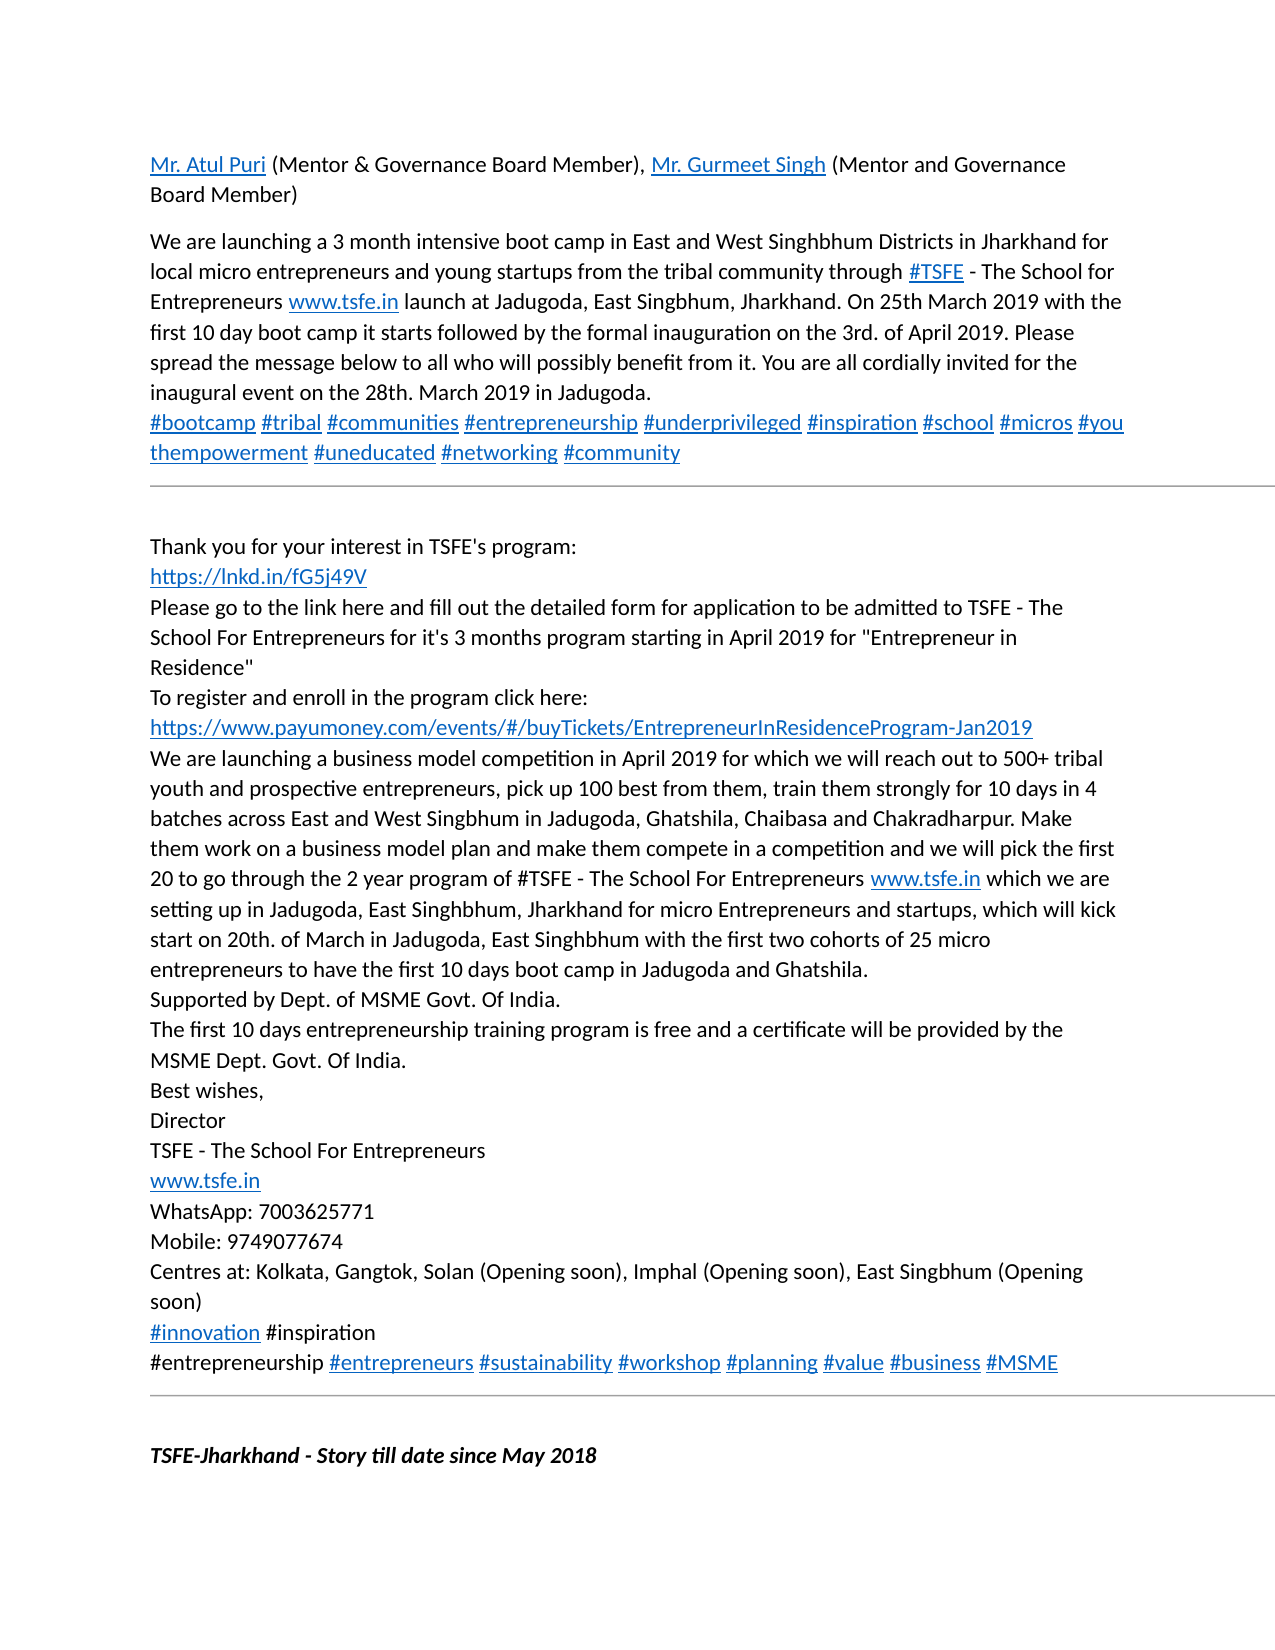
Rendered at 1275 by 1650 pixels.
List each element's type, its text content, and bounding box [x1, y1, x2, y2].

text Thank you for your interest in TSFE's program: https://lnkd.in/fG5j49V Please go to the link here and fill out the detailed form for application to be admitted to TSFE - The School For Entrepreneurs for it's 3 months program starting in April 2019 for "Entrepreneur in Residence" To register and enroll in the program click here: https://www.payumoney.com/events/#/buyTickets/EntrepreneurInResidenceProgram-Jan2019 We are launching a business model competition in April 2019 for which we will reach out to 500+ tribal youth and prospective entrepreneurs, pick up 100 best from them, train them strongly for 10 days in 4 batches across East and West Singbhum in Jadugoda, Ghatshila, Chaibasa and Chakradharpur. Make them work on a business model plan and make them compete in a competition and we will pick the first 20 to go through the 2 year program of #TSFE - The School For Entrepreneurs www.tsfe.in which we are setting up in Jadugoda, East Singhbhum, Jharkhand for micro Entrepreneurs and startups, which will kick start on 20th. of March in Jadugoda, East Singhbhum with the first two cohorts of 25 micro entrepreneurs to have the first 10 days boot camp in Jadugoda and Ghatshila. Supported by Dept. of MSME Govt. Of India. The first 10 days entrepreneurship training program is free and a certificate will be provided by the MSME Dept. Govt. Of India. Best wishes, Director TSFE - The School For Entrepreneurs www.tsfe.in WhatsApp: 7003625771 Mobile: 9749077674 Centres at: Kolkata, Gangtok, Solan (Opening soon), Imphal (Opening soon), East Singbhum (Opening soon) #innovation #inspiration #entrepreneurship #entrepreneurs #sustainability #workshop #planning #value #business #MSME [150, 532, 1125, 1376]
text TSFE-Jharkhand - Story till date since May 2018 [150, 1442, 1125, 1470]
text We are launching a 3 month intensive boot camp in East and West Singhbhum Districts in Jharkhand for local micro entrepreneurs and young startups from the tribal community through #TSFE - The School for Entrepreneurs www.tsfe.in launch at Jadugoda, East Singbhum, Jharkhand. On 25th March 2019 with the first 10 day boot camp it starts followed by the formal inauguration on the 3rd. of April 2019. Please spread the message below to all who will possibly benefit from it. You are all cordially invited for the inaugural event on the 28th. March 2019 in Jadugoda. #bootcamp #tribal #communities #entrepreneurship #underprivileged #inspiration #school #micros #youthempowerment #uneducated #networking #community [150, 227, 1125, 467]
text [150, 150, 1125, 208]
